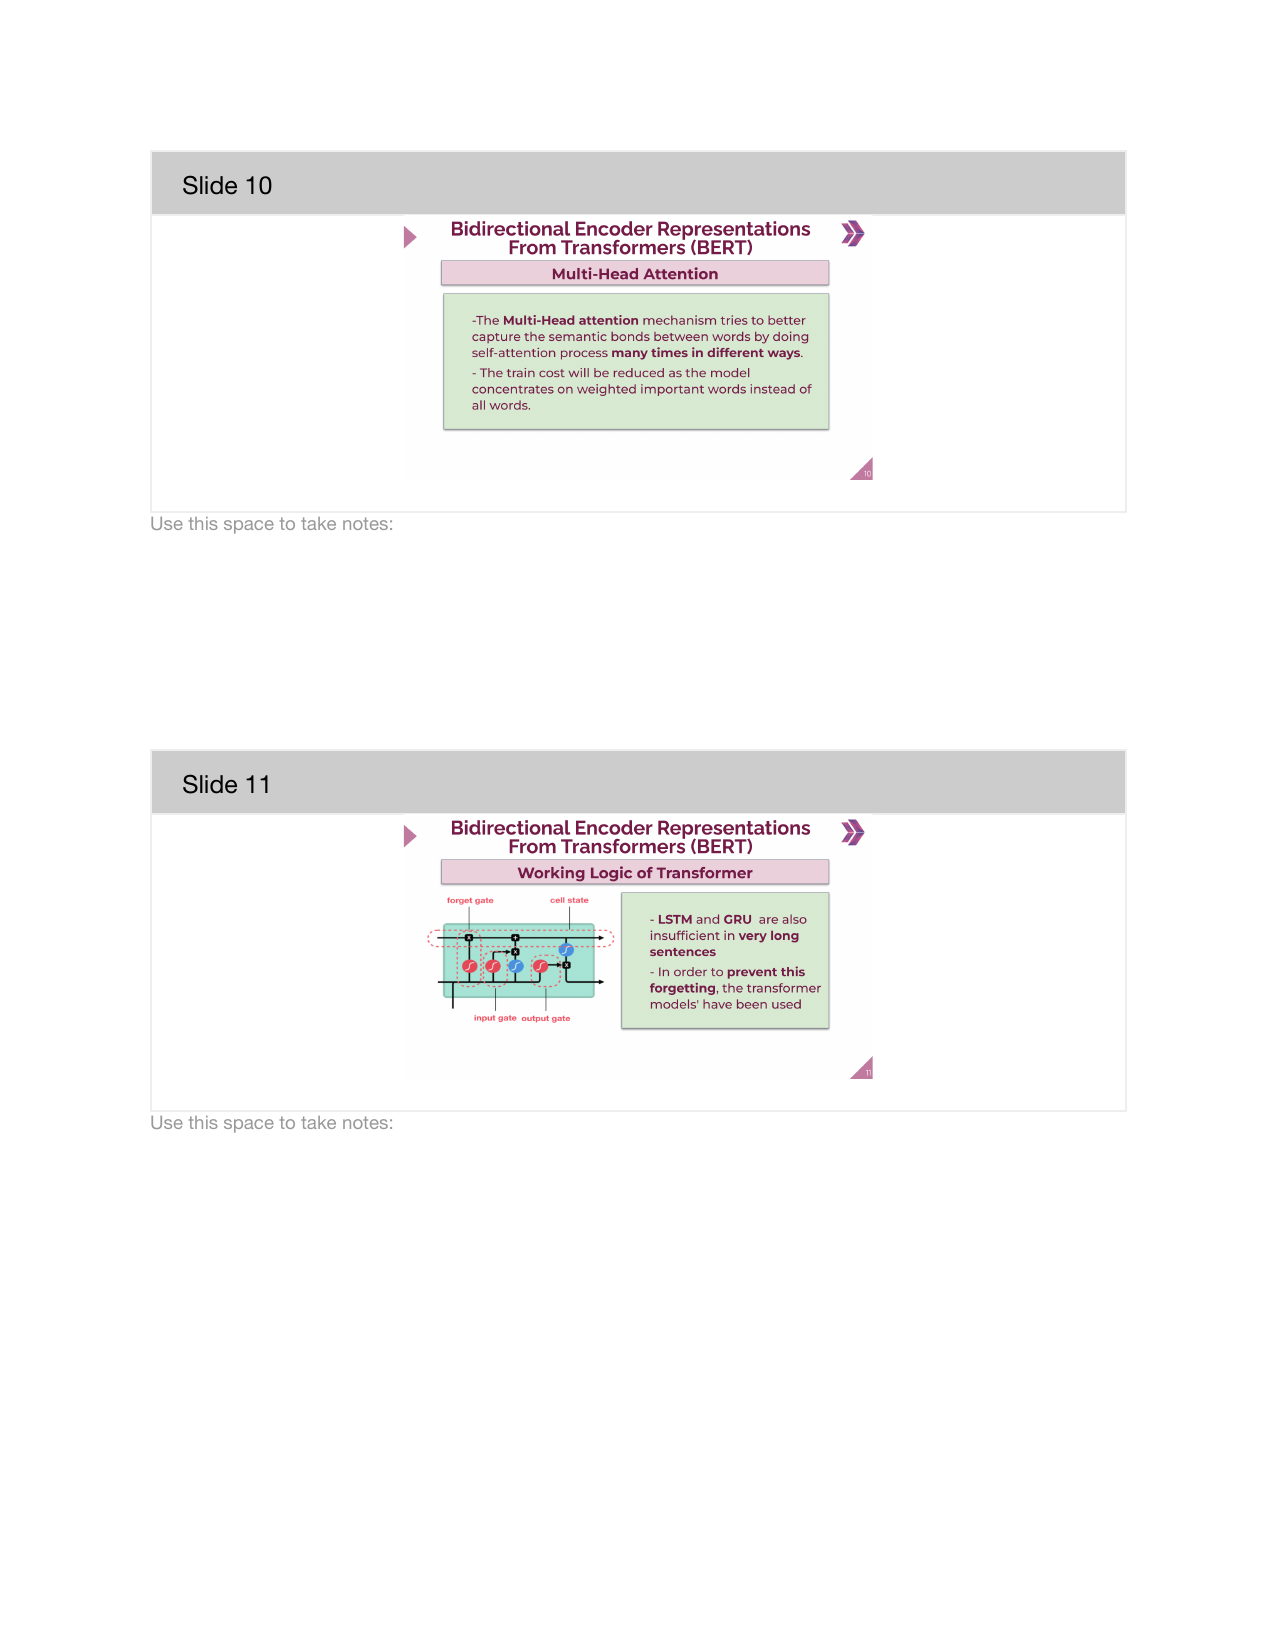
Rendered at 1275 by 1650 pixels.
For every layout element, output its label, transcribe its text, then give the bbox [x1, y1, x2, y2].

table_header Slide 11 [152, 751, 1125, 813]
table_header Slide 10 [152, 152, 1125, 214]
picture [403, 814, 873, 1079]
text Use this space to take notes: [150, 513, 1125, 536]
table_cell [152, 815, 1125, 1110]
table_cell [152, 216, 1125, 511]
picture [403, 215, 873, 480]
text Use this space to take notes: [150, 1112, 1125, 1135]
